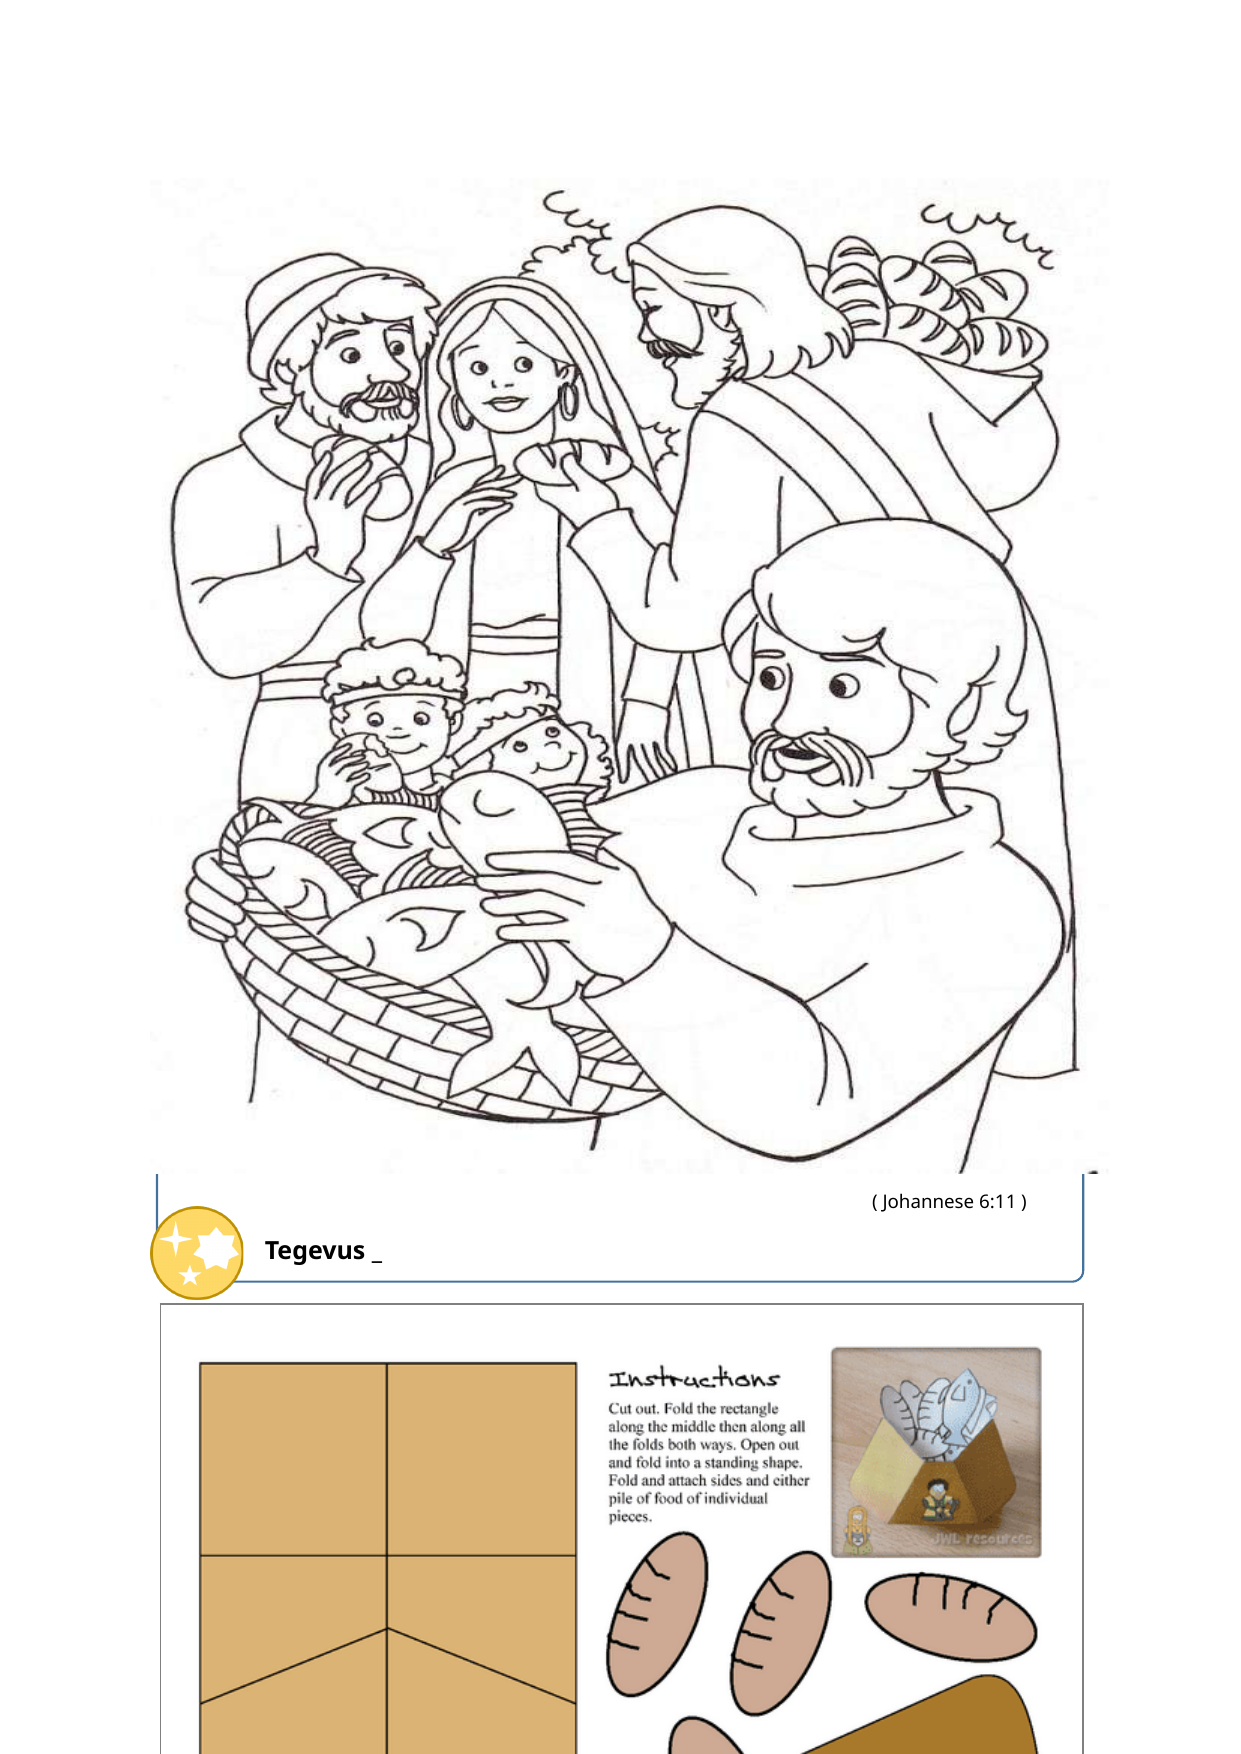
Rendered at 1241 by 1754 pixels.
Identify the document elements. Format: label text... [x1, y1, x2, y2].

picture [161, 1305, 1082, 1754]
picture [150, 178, 1110, 1174]
picture [150, 1206, 244, 1300]
text ( Johannese 6:11 ) [159, 1188, 1082, 1214]
text Tegevus _ [244, 1233, 1082, 1267]
